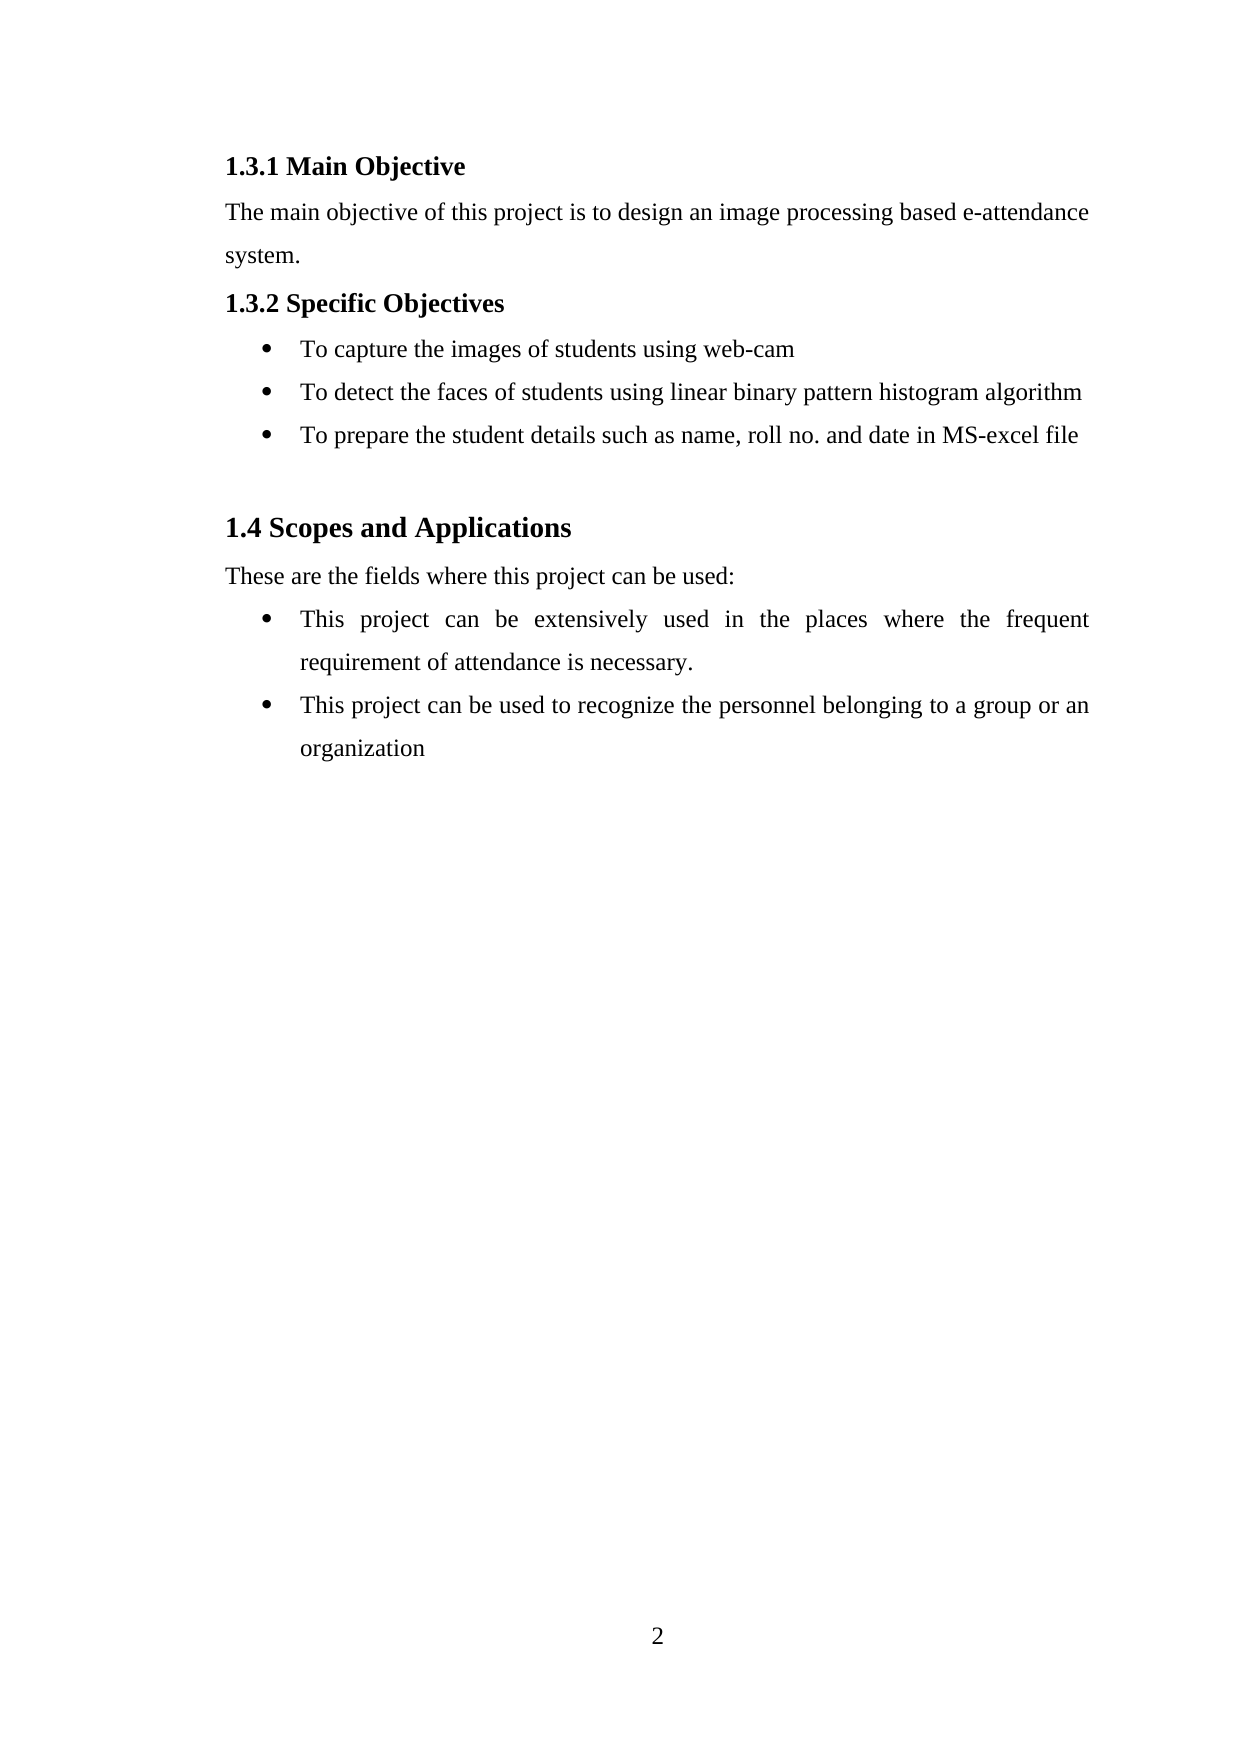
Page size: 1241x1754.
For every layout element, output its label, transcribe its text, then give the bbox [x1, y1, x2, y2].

subtitle 1.3.2 Specific Objectives [225, 287, 1090, 318]
list This project can be extensively used in the places where the frequent requirement of attendance is necessary. [262, 604, 1090, 676]
list This project can be used to recognize the personnel belonging to a group or an organization [262, 690, 1090, 762]
subtitle 1.4 Scopes and Applications [225, 510, 1090, 544]
text The main objective of this project is to design an image processing based e-attendance system. [225, 197, 1090, 268]
subtitle 1.3.1 Main Objective [225, 150, 1090, 181]
list To prepare the student details such as name, roll no. and date in MS-excel file [262, 420, 1090, 449]
text These are the fields where this project can be used: [225, 561, 1090, 589]
list To detect the faces of students using linear binary pattern histogram algorithm [262, 377, 1090, 406]
list To capture the images of students using web-cam [262, 334, 1090, 362]
